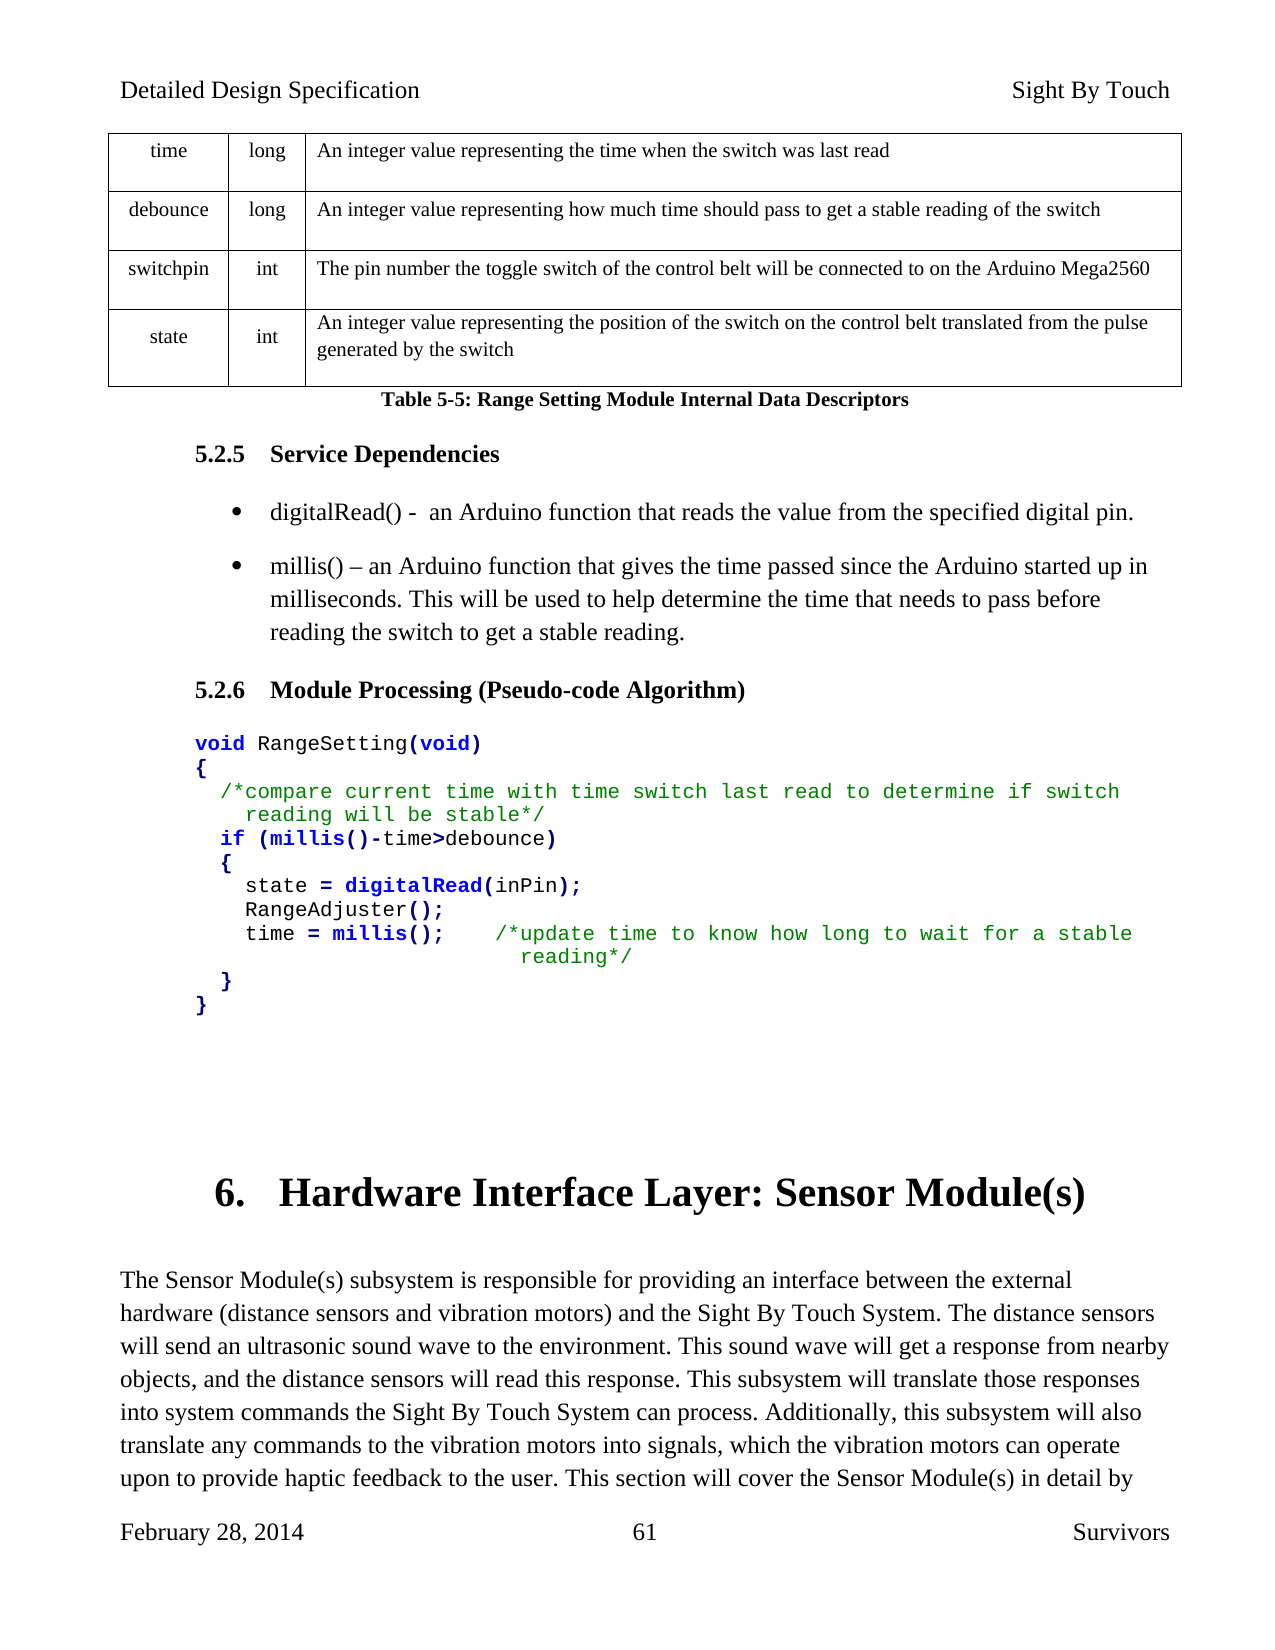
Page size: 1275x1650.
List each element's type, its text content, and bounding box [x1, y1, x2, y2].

table_cell The pin number the toggle switch of the control belt will be connected to on the Arduino Mega2560 [306, 251, 1181, 309]
table_cell int [229, 310, 305, 386]
list millis() – an Arduino function that gives the time passed since the Arduino started up in milliseconds. This will be used to help determine the time that needs to pass before reading the switch to get a stable reading. [232, 551, 1170, 646]
table_cell An integer value representing how much time should pass to get a stable reading of the switch [306, 192, 1181, 250]
text /*compare current time with time switch last read to determine if switch [195, 781, 1170, 804]
table_cell state [109, 310, 228, 386]
text RangeAdjuster(); [195, 899, 1170, 923]
table_cell debounce [109, 192, 228, 250]
table_cell int [229, 251, 305, 309]
table_cell An integer value representing the position of the switch on the control belt translated from the pulse generated by the switch [306, 310, 1181, 386]
text time = millis(); /*update time to know how long to wait for a stable [195, 923, 1170, 946]
text void RangeSetting(void) [195, 733, 1170, 757]
text if (millis()-time>debounce) [195, 828, 1170, 852]
text state = digitalRead(inPin); [195, 875, 1170, 899]
text } [195, 993, 1170, 1017]
text } [195, 970, 1170, 993]
text reading will be stable*/ [195, 804, 1170, 828]
table_cell An integer value representing the time when the switch was last read [306, 134, 1181, 191]
table_cell time [109, 134, 228, 191]
text Table 5-5: Range Setting Module Internal Data Descriptors [120, 387, 1170, 411]
text { [195, 852, 1170, 875]
table_cell long [229, 134, 305, 191]
subtitle 5.2.5 Service Dependencies [195, 439, 1170, 468]
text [120, 1265, 1170, 1492]
text { [195, 757, 1170, 781]
subtitle 6. Hardware Interface Layer: Sensor Module(s) [120, 1167, 1170, 1215]
list digitalRead() - an Arduino function that reads the value from the specified digital pin. [232, 497, 1170, 526]
table_cell long [229, 192, 305, 250]
table_cell switchpin [109, 251, 228, 309]
text reading*/ [195, 946, 1170, 970]
subtitle 5.2.6 Module Processing (Pseudo-code Algorithm) [195, 675, 1170, 704]
